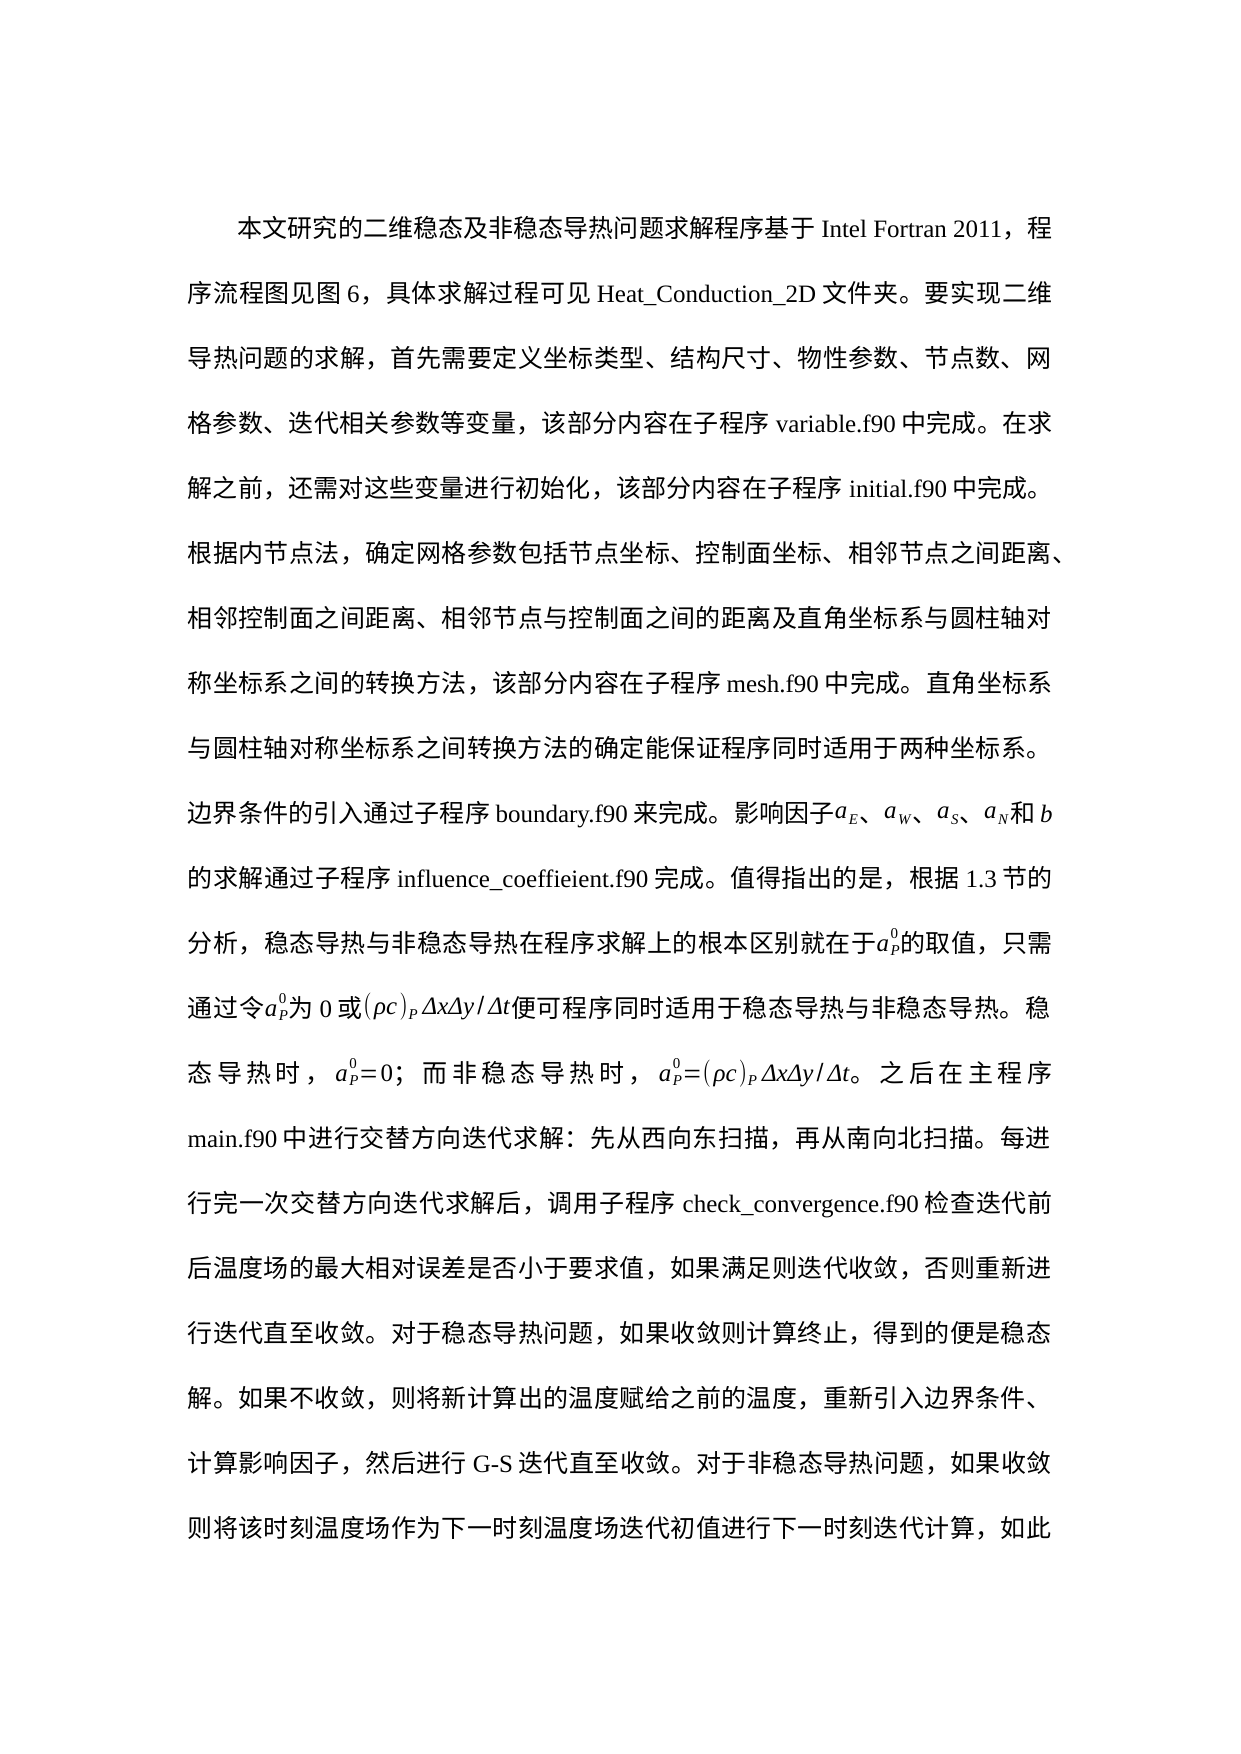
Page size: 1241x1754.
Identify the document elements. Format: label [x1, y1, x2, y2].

text [187, 194, 1053, 1559]
